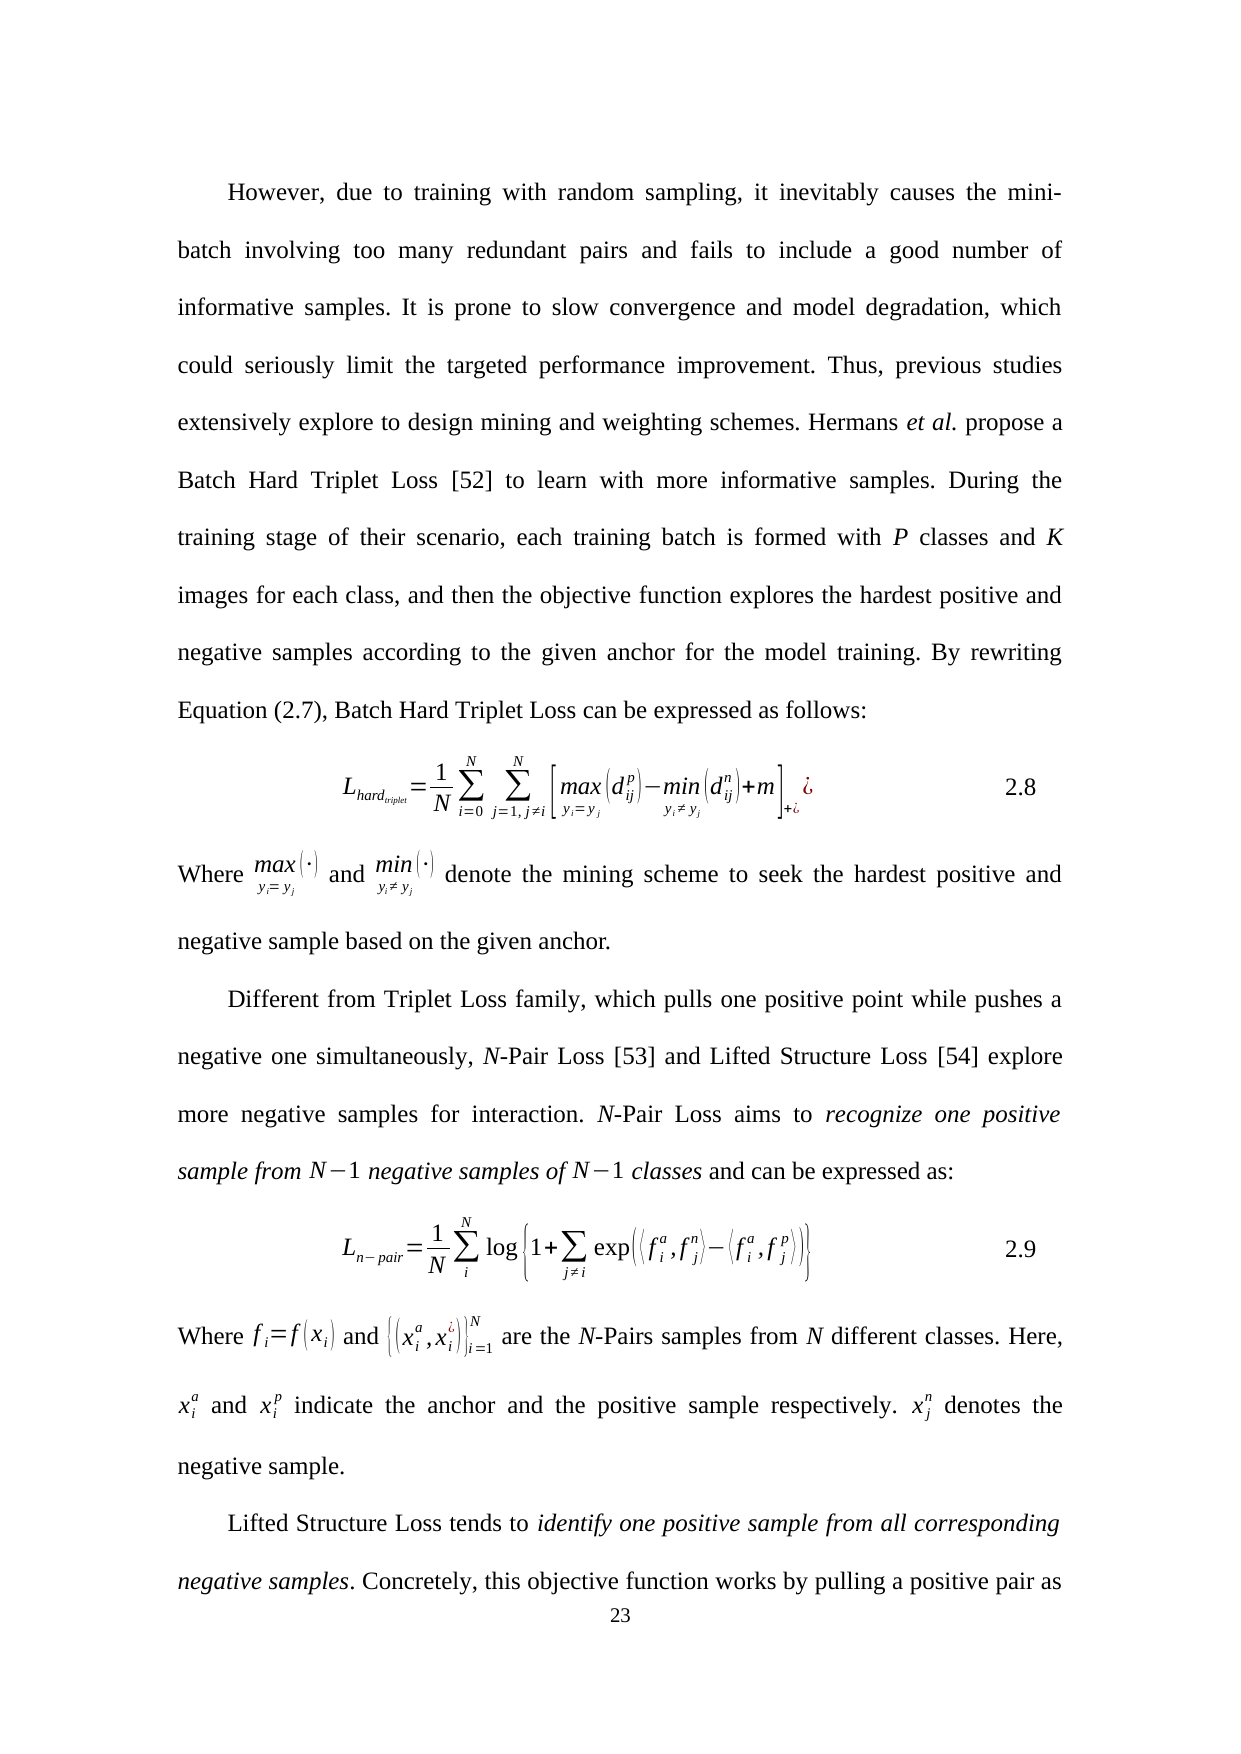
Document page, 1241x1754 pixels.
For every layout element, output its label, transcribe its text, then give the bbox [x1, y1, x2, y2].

text Where and denote the mining scheme to seek the hardest positive and negative sample based on the given anchor. [177, 849, 1063, 955]
table_header 2.9 [978, 1214, 1063, 1312]
table_header [177, 1214, 978, 1312]
text Different from Triplet Loss family, which pulls one positive point while pushes a negative one simultaneously, N-Pair Loss [53] and Lifted Structure Loss [54] explore more negative samples for interaction. N-Pair Loss aims to recognize one positive sample from negative samples of classes and can be expressed as: [177, 984, 1063, 1185]
table_header 2.8 [978, 752, 1063, 849]
text Where and are the N-Pairs samples from N different classes. Here, and indicate the anchor and the positive sample respectively. denotes the negative sample. [177, 1312, 1063, 1480]
table_header [177, 752, 978, 849]
text However, due to training with random sampling, it inevitably causes the mini-batch involving too many redundant pairs and fails to include a good number of informative samples. It is prone to slow convergence and model degradation, which could seriously limit the targeted performance improvement. Thus, previous studies extensively explore to design mining and weighting schemes. Hermans et al. propose a Batch Hard Triplet Loss [52] to learn with more informative samples. During the training stage of their scenario, each training batch is formed with P classes and K images for each class, and then the objective function explores the hardest positive and negative samples according to the given anchor for the model training. By rewriting Equation (2.7), Batch Hard Triplet Loss can be expressed as follows: [177, 177, 1063, 723]
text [177, 1508, 1063, 1595]
